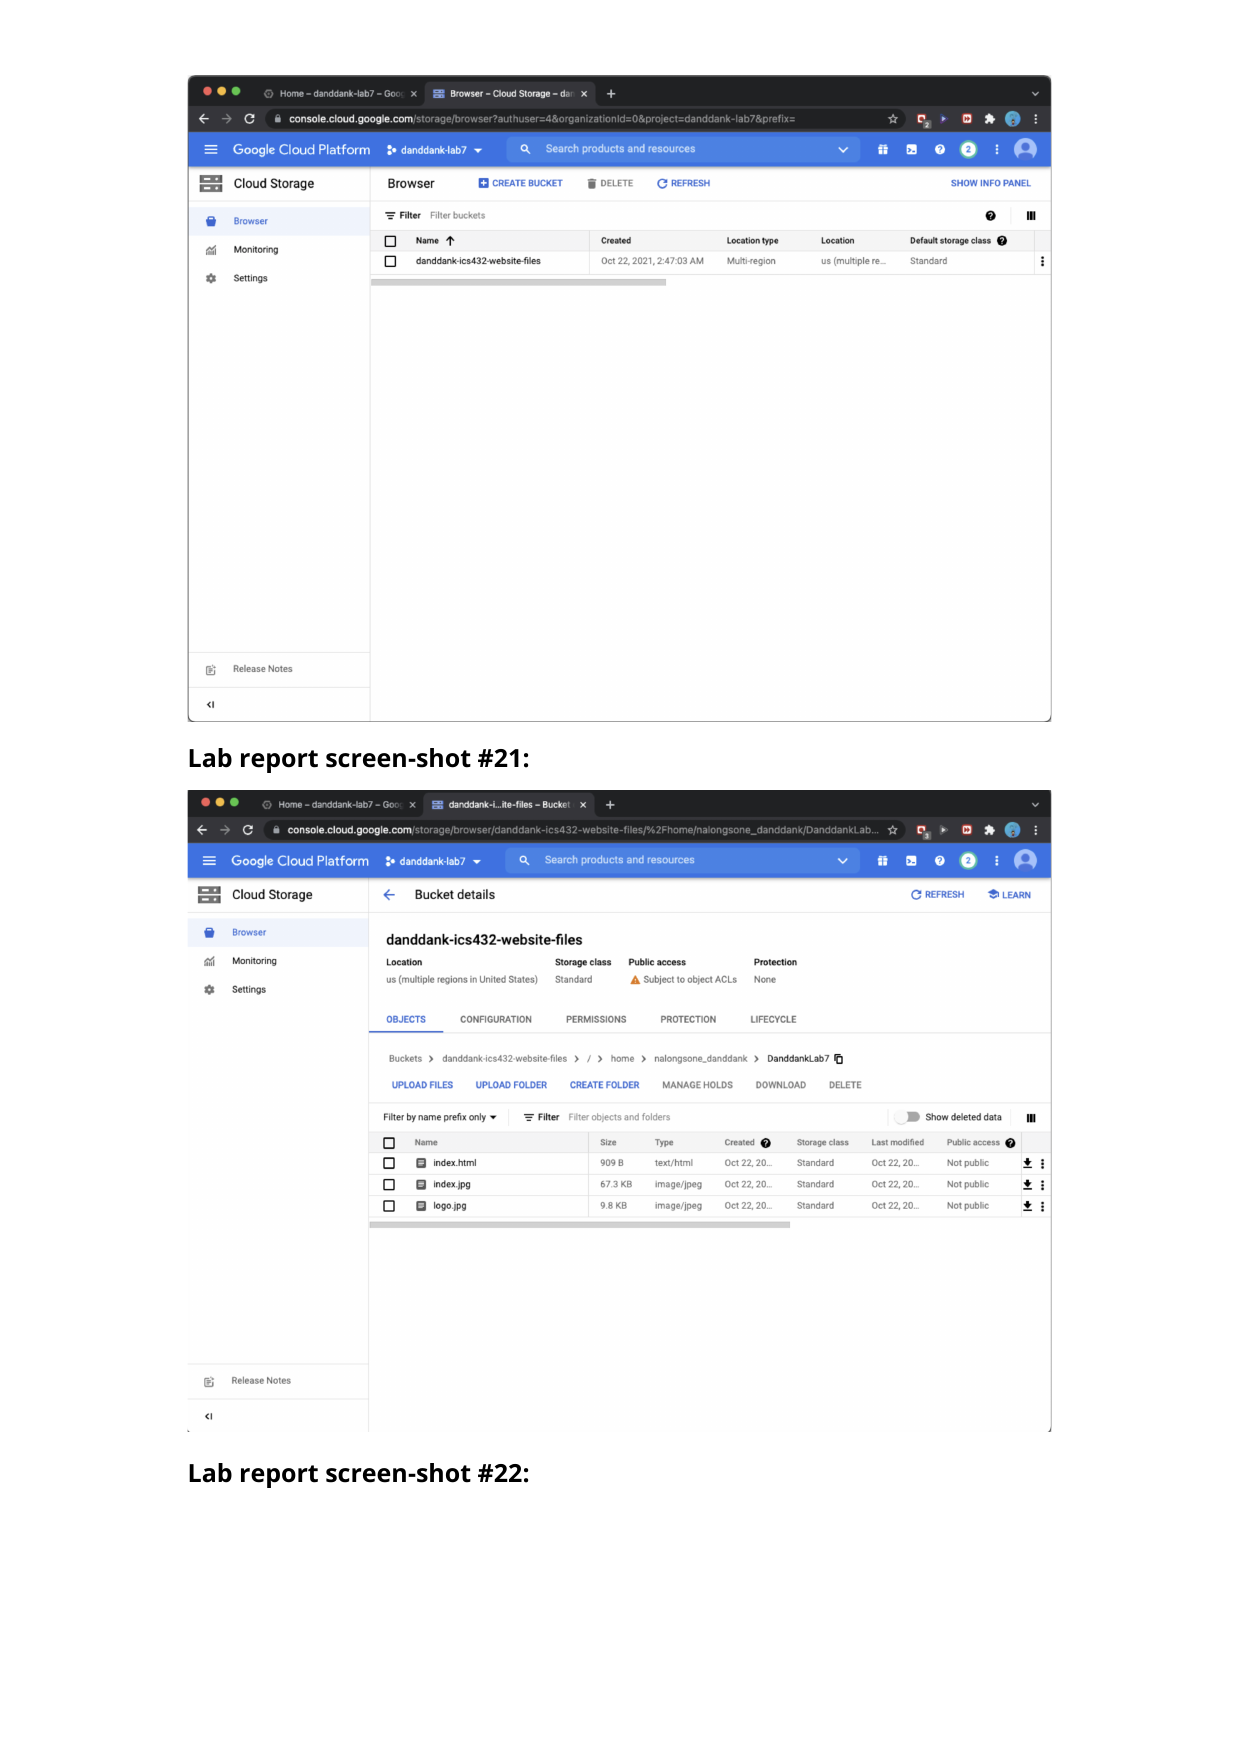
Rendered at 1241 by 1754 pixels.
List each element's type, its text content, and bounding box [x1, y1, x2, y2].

text Lab report screen-shot #22: [187, 1440, 1053, 1505]
picture [187, 75, 1052, 722]
text Lab report screen-shot #21: [187, 725, 1053, 790]
picture [187, 790, 1052, 1432]
